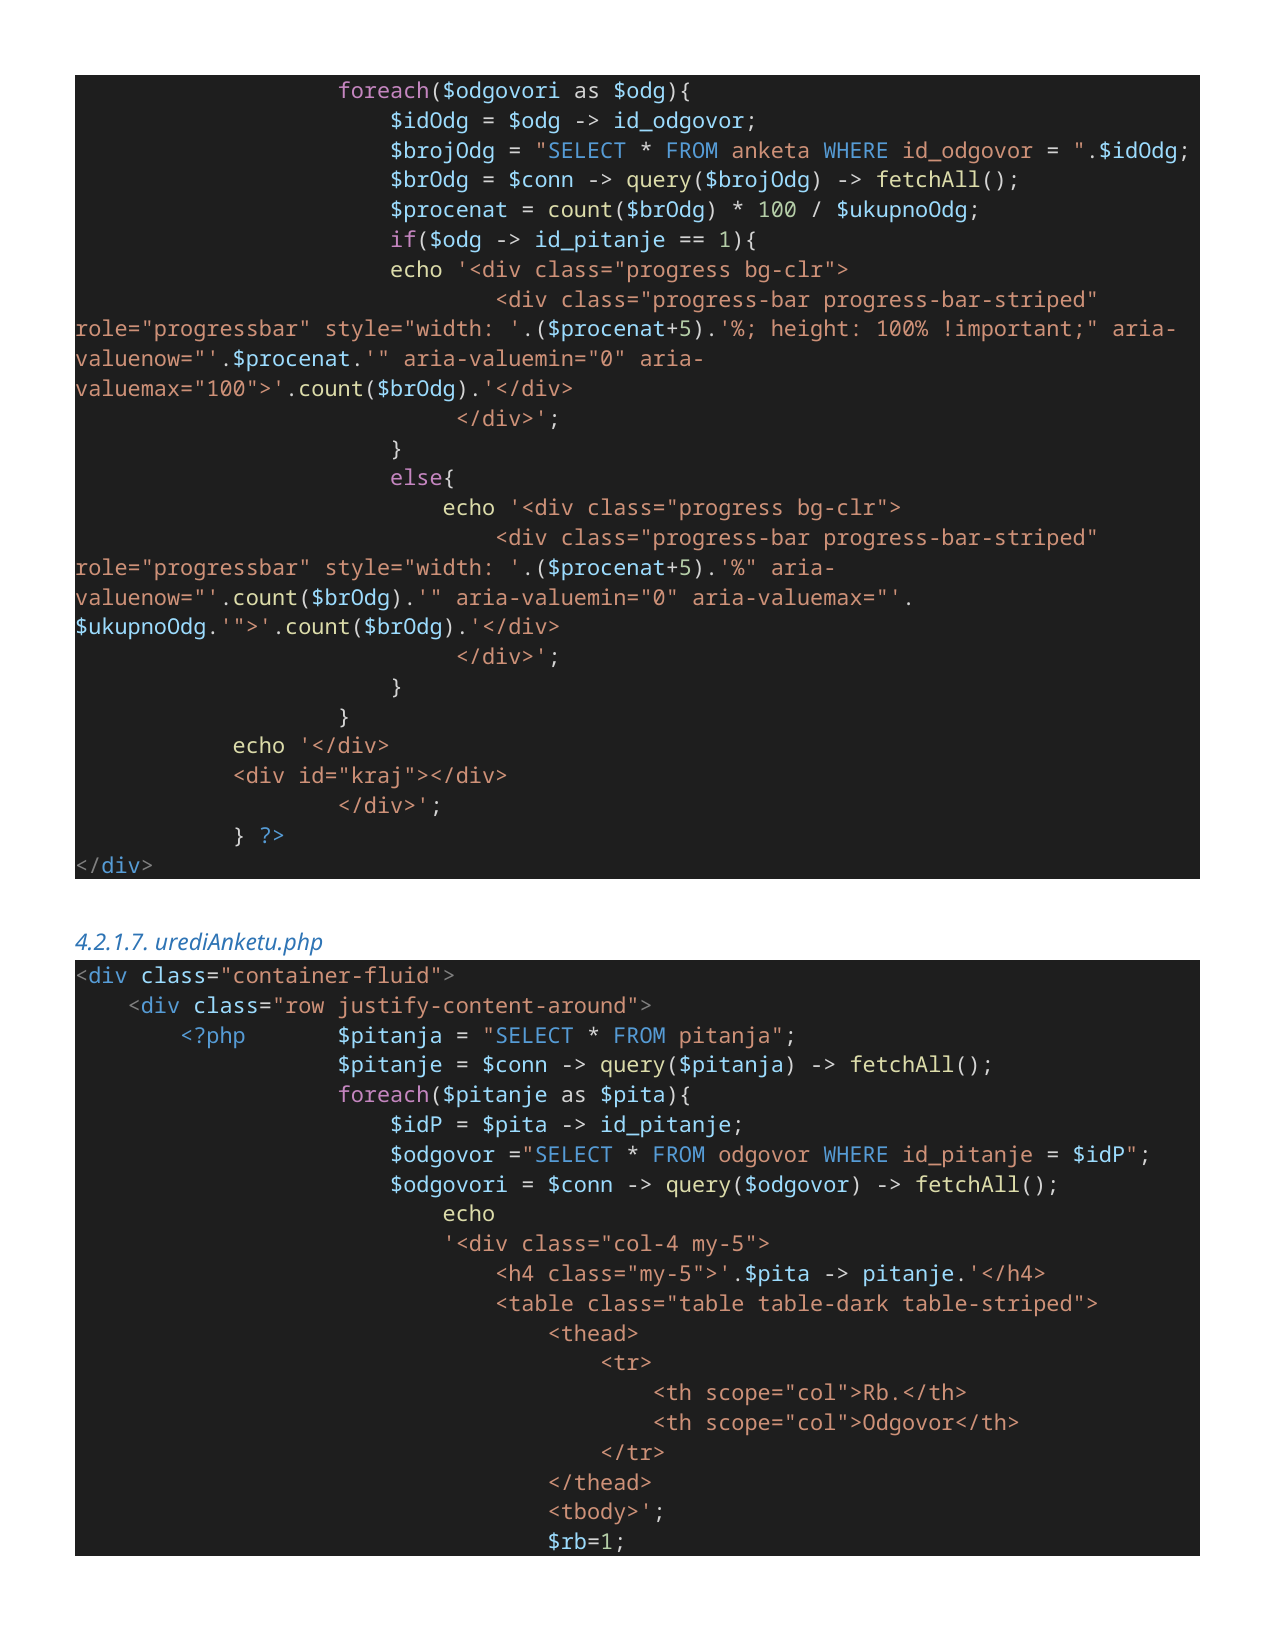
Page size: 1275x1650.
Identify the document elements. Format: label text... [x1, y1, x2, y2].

text <tbody>'; [75, 1496, 1200, 1526]
text </div>'; [75, 403, 1200, 432]
text else{ [75, 462, 1200, 492]
text $rb=1; [75, 1526, 1200, 1556]
text echo '<div class="progress bg-clr"> [75, 492, 1200, 522]
text </thead> [75, 1466, 1200, 1496]
text <div class="progress-bar progress-bar-striped" role="progressbar" style="width: '.($procenat+5).'%; height: 100% !important;" aria-valuenow="'.$procenat.'" aria-valuemin="0" aria-valuemax="100">'.count($brOdg).'</div> [75, 283, 1200, 403]
text $odgovor ="SELECT * FROM odgovor WHERE id_pitanje = $idP"; [75, 1139, 1200, 1168]
text '<div class="col-4 my-5"> [75, 1228, 1200, 1258]
text <div class="row justify-content-around"> [75, 990, 1200, 1019]
text $brOdg = $conn -> query($brojOdg) -> fetchAll(); [75, 164, 1200, 194]
text <?php $pitanja = "SELECT * FROM pitanja"; [75, 1019, 1200, 1049]
text if($odg -> id_pitanje == 1){ [75, 224, 1200, 254]
text <div class="container-fluid"> [75, 960, 1200, 990]
text <h4 class="my-5">'.$pita -> pitanje.'</h4> [75, 1258, 1200, 1288]
text <table class="table table-dark table-striped"> [75, 1288, 1200, 1317]
text } [75, 432, 1200, 462]
text <div class="progress-bar progress-bar-striped" role="progressbar" style="width: '.($procenat+5).'%" aria-valuenow="'.count($brOdg).'" aria-valuemin="0" aria-valuemax="'.$ukupnoOdg.'">'.count($brOdg).'</div> [75, 522, 1200, 641]
text foreach($odgovori as $odg){ [75, 75, 1200, 105]
text <tr> [75, 1347, 1200, 1377]
text $odgovori = $conn -> query($odgovor) -> fetchAll(); [75, 1168, 1200, 1198]
text $pitanje = $conn -> query($pitanja) -> fetchAll(); [75, 1049, 1200, 1079]
text <div id="kraj"></div> [75, 760, 1200, 790]
text </div>'; [75, 641, 1200, 671]
text foreach($pitanje as $pita){ [75, 1079, 1200, 1109]
text } [75, 671, 1200, 701]
text </div>'; [75, 790, 1200, 820]
text <thead> [75, 1317, 1200, 1347]
text $idP = $pita -> id_pitanje; [75, 1109, 1200, 1139]
text } [75, 701, 1200, 730]
text $procenat = count($brOdg) * 100 / $ukupnoOdg; [75, 194, 1200, 224]
text <th scope="col">Odgovor</th> [75, 1407, 1200, 1437]
subtitle 4.2.1.7. urediAnketu.php [75, 926, 1200, 957]
text echo [75, 1198, 1200, 1228]
text echo '<div class="progress bg-clr"> [75, 254, 1200, 283]
text } ?> [75, 820, 1200, 849]
text $idOdg = $odg -> id_odgovor; [75, 105, 1200, 134]
text </div> [75, 849, 1200, 879]
text echo '</div> [75, 730, 1200, 760]
text $brojOdg = "SELECT * FROM anketa WHERE id_odgovor = ".$idOdg; [75, 134, 1200, 164]
text </tr> [75, 1437, 1200, 1466]
text <th scope="col">Rb.</th> [75, 1377, 1200, 1407]
